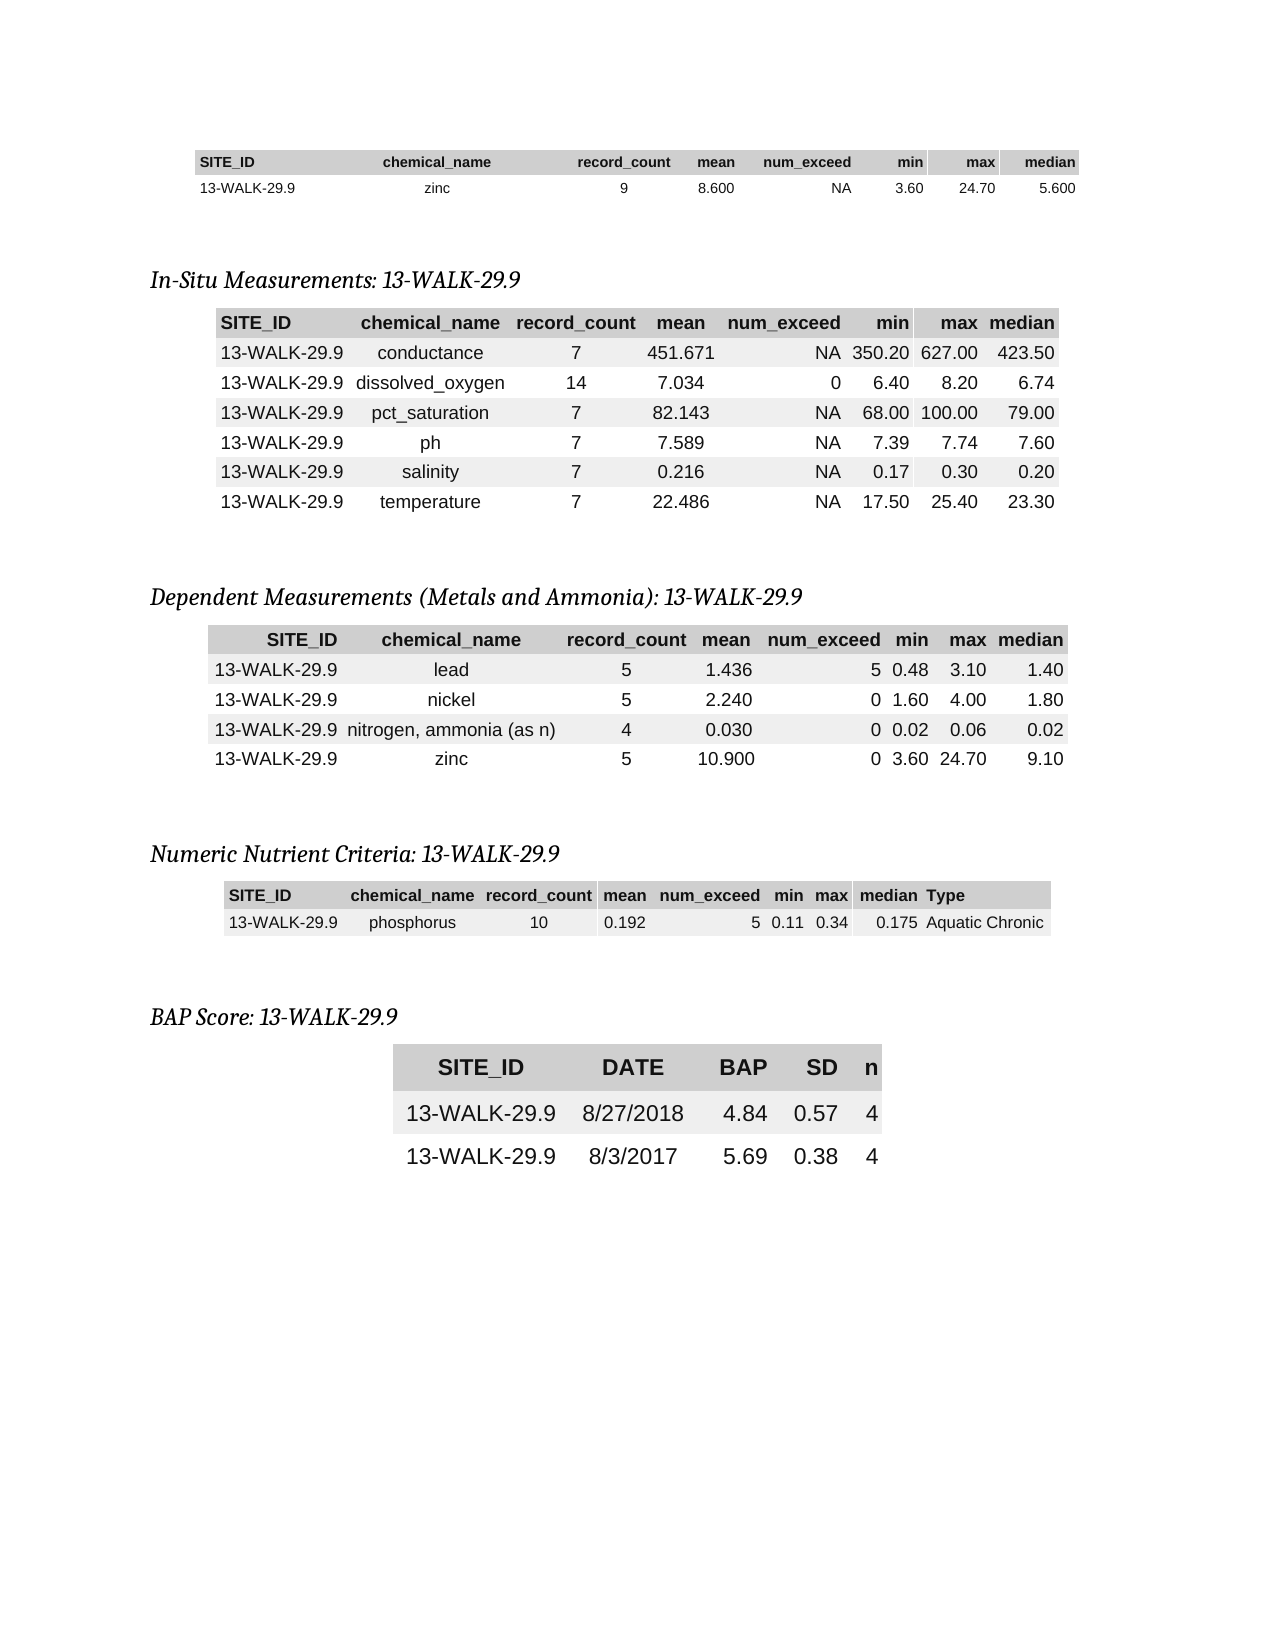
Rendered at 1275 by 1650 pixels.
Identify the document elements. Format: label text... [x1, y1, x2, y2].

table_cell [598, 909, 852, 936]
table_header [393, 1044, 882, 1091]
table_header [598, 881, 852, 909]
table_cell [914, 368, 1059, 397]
text BAP Score: 13-WALK-29.9 [150, 1003, 1125, 1031]
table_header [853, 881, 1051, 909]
text Numeric Nutrient Criteria: 13-WALK-29.9 [150, 840, 1125, 869]
text In-Situ Measurements: 13-WALK-29.9 [150, 266, 1125, 295]
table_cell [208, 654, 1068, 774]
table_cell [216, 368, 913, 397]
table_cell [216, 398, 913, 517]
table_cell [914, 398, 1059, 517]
text Dependent Measurements (Metals and Ammonia): 13-WALK-29.9 [150, 583, 1125, 612]
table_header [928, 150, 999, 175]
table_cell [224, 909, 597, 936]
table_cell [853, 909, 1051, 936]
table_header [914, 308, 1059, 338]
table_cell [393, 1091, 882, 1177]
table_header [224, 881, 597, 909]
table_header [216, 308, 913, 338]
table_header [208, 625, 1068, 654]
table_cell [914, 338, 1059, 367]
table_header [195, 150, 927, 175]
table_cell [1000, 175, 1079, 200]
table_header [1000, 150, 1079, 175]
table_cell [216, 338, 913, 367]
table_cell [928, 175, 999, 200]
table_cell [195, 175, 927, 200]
